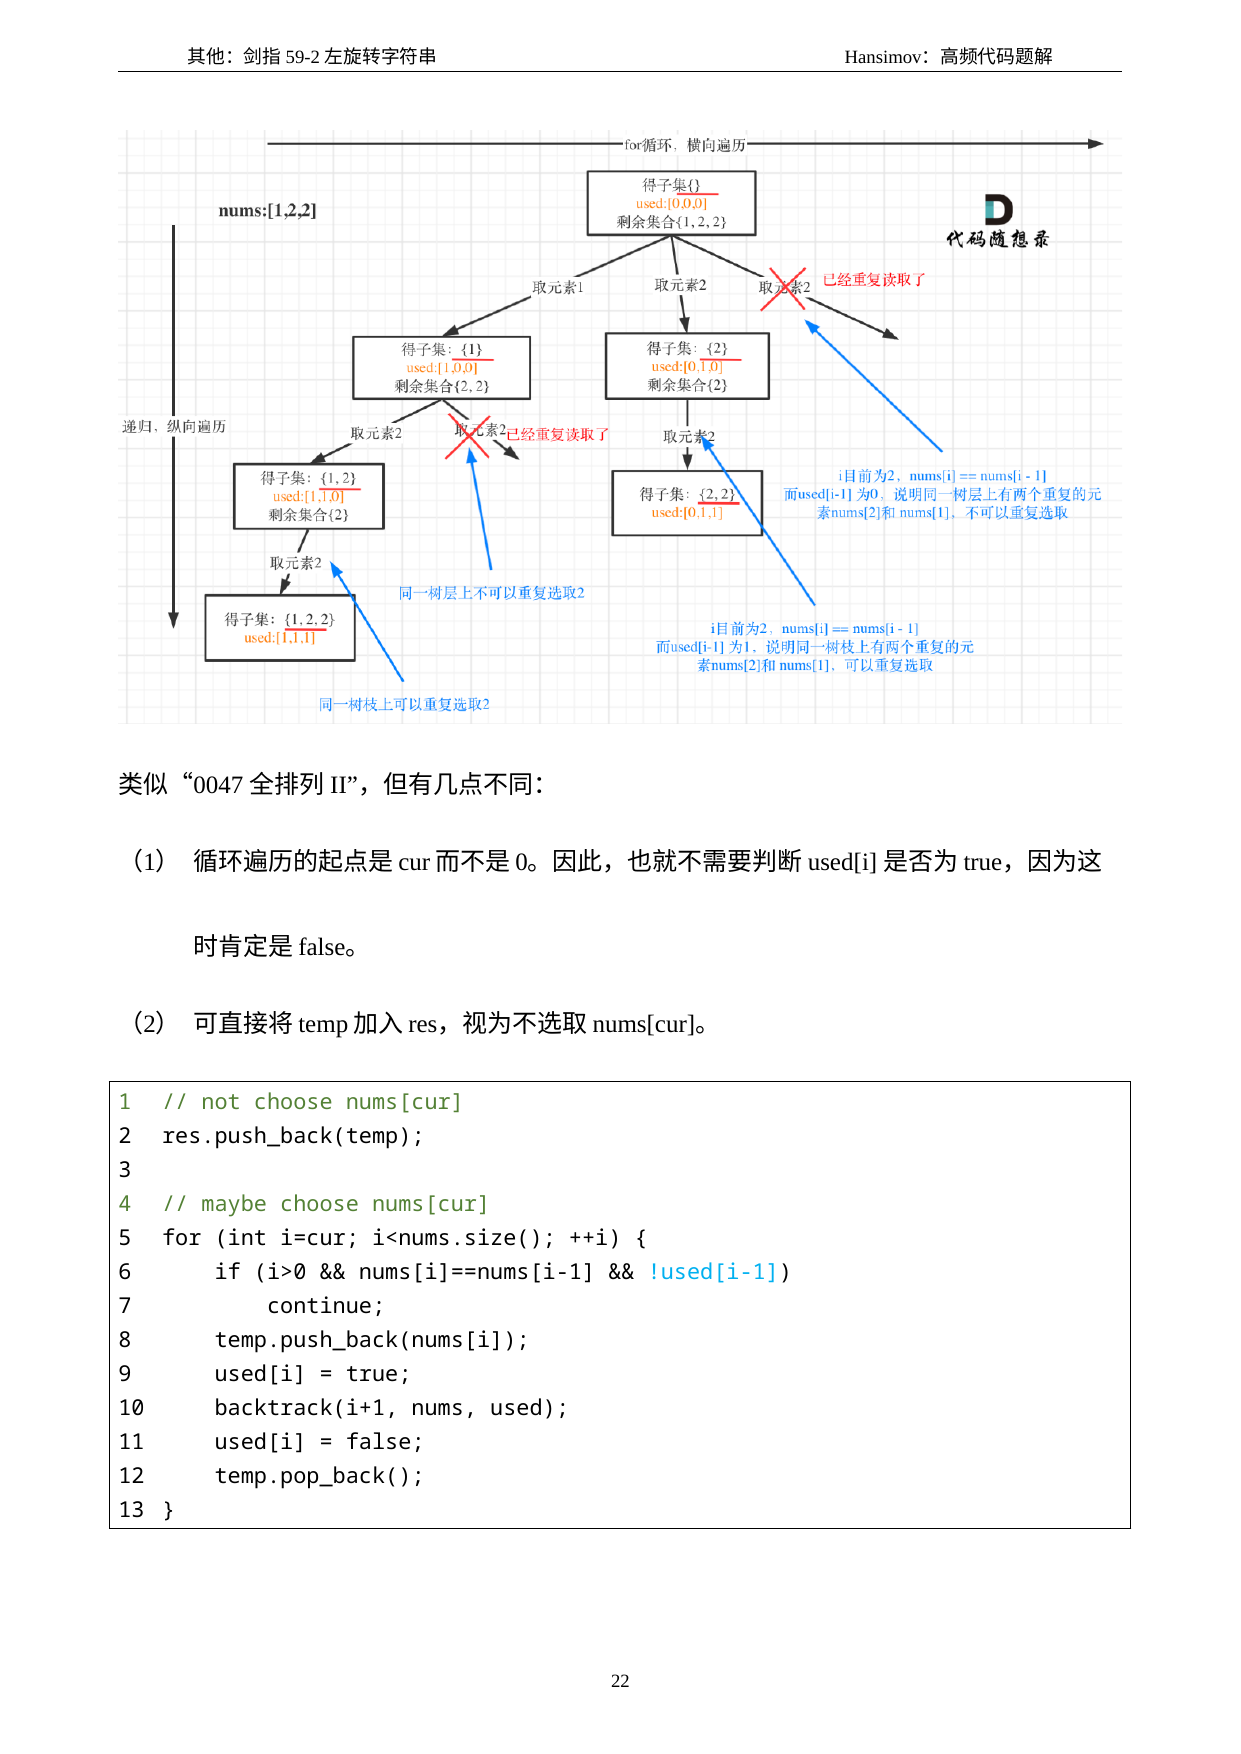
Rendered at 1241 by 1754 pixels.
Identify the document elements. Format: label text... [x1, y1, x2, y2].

text temp.pop_back(); [118, 1458, 1122, 1489]
text // maybe choose nums[cur] [118, 1186, 1122, 1220]
text backtrack(i+1, nums, used); [118, 1390, 1122, 1424]
text continue; [118, 1288, 1122, 1322]
text used[i] = true; [118, 1356, 1122, 1390]
list // not choose nums[cur] [110, 1082, 1130, 1118]
text 类似“0047 全排列 II”，但有几点不同： [118, 748, 1122, 816]
picture [118, 130, 1123, 724]
text } [110, 1489, 1130, 1528]
text used[i] = false; [118, 1424, 1122, 1458]
list 循环遍历的起点是cur而不是0。因此，也就不需要判断used[i] 是否为true，因为这时肯定是false。 [118, 825, 1122, 978]
list 可直接将temp加入res，视为不选取nums[cur]。 [118, 987, 1122, 1055]
text res.push_back(temp); [118, 1118, 1122, 1152]
text if (i>0 && nums[i]==nums[i-1] && !used[i-1]) [118, 1254, 1122, 1288]
text for (int i=cur; i<nums.size(); ++i) { [118, 1220, 1122, 1254]
text temp.push_back(nums[i]); [118, 1322, 1122, 1356]
